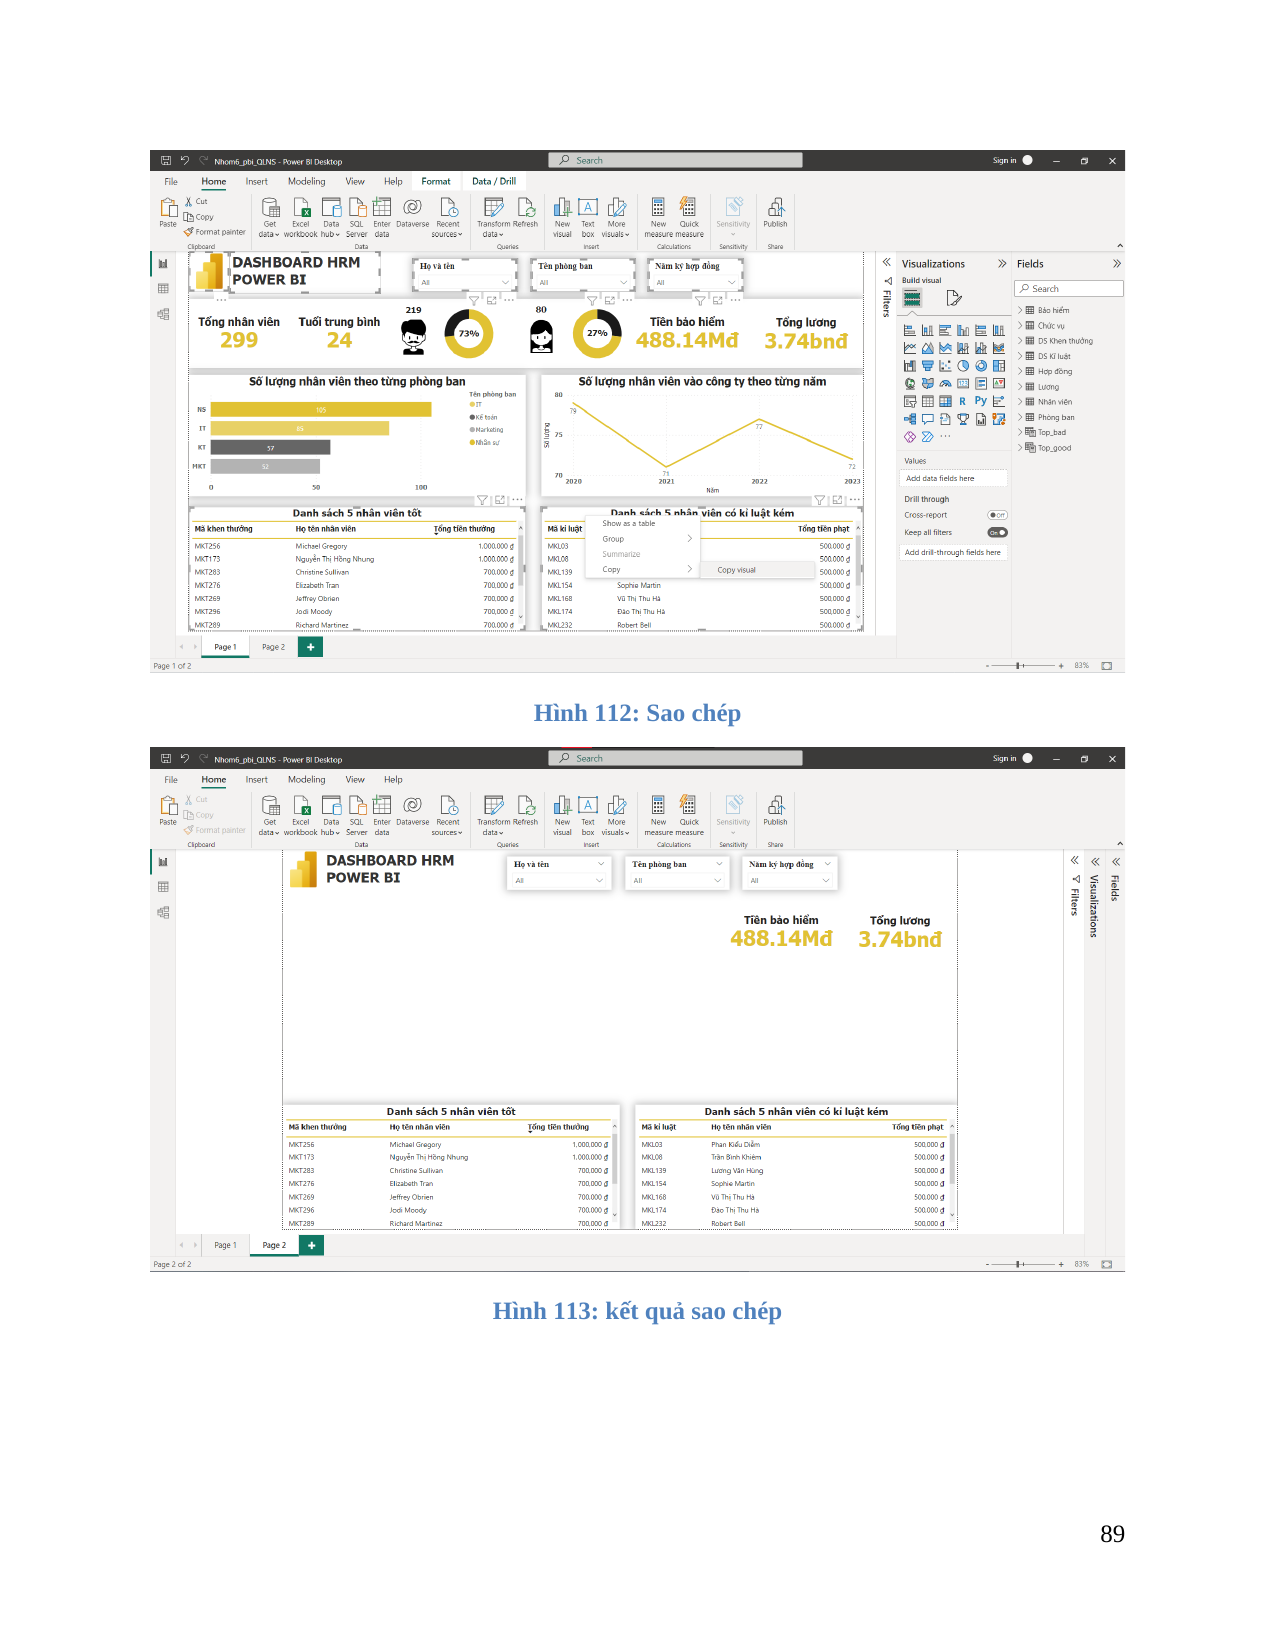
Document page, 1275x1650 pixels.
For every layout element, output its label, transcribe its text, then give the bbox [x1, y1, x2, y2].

picture [150, 747, 1125, 1272]
picture [150, 150, 1125, 673]
text Hình 113: kết quả sao chép [150, 1296, 1125, 1325]
text Hình 112: Sao chép [150, 698, 1125, 727]
